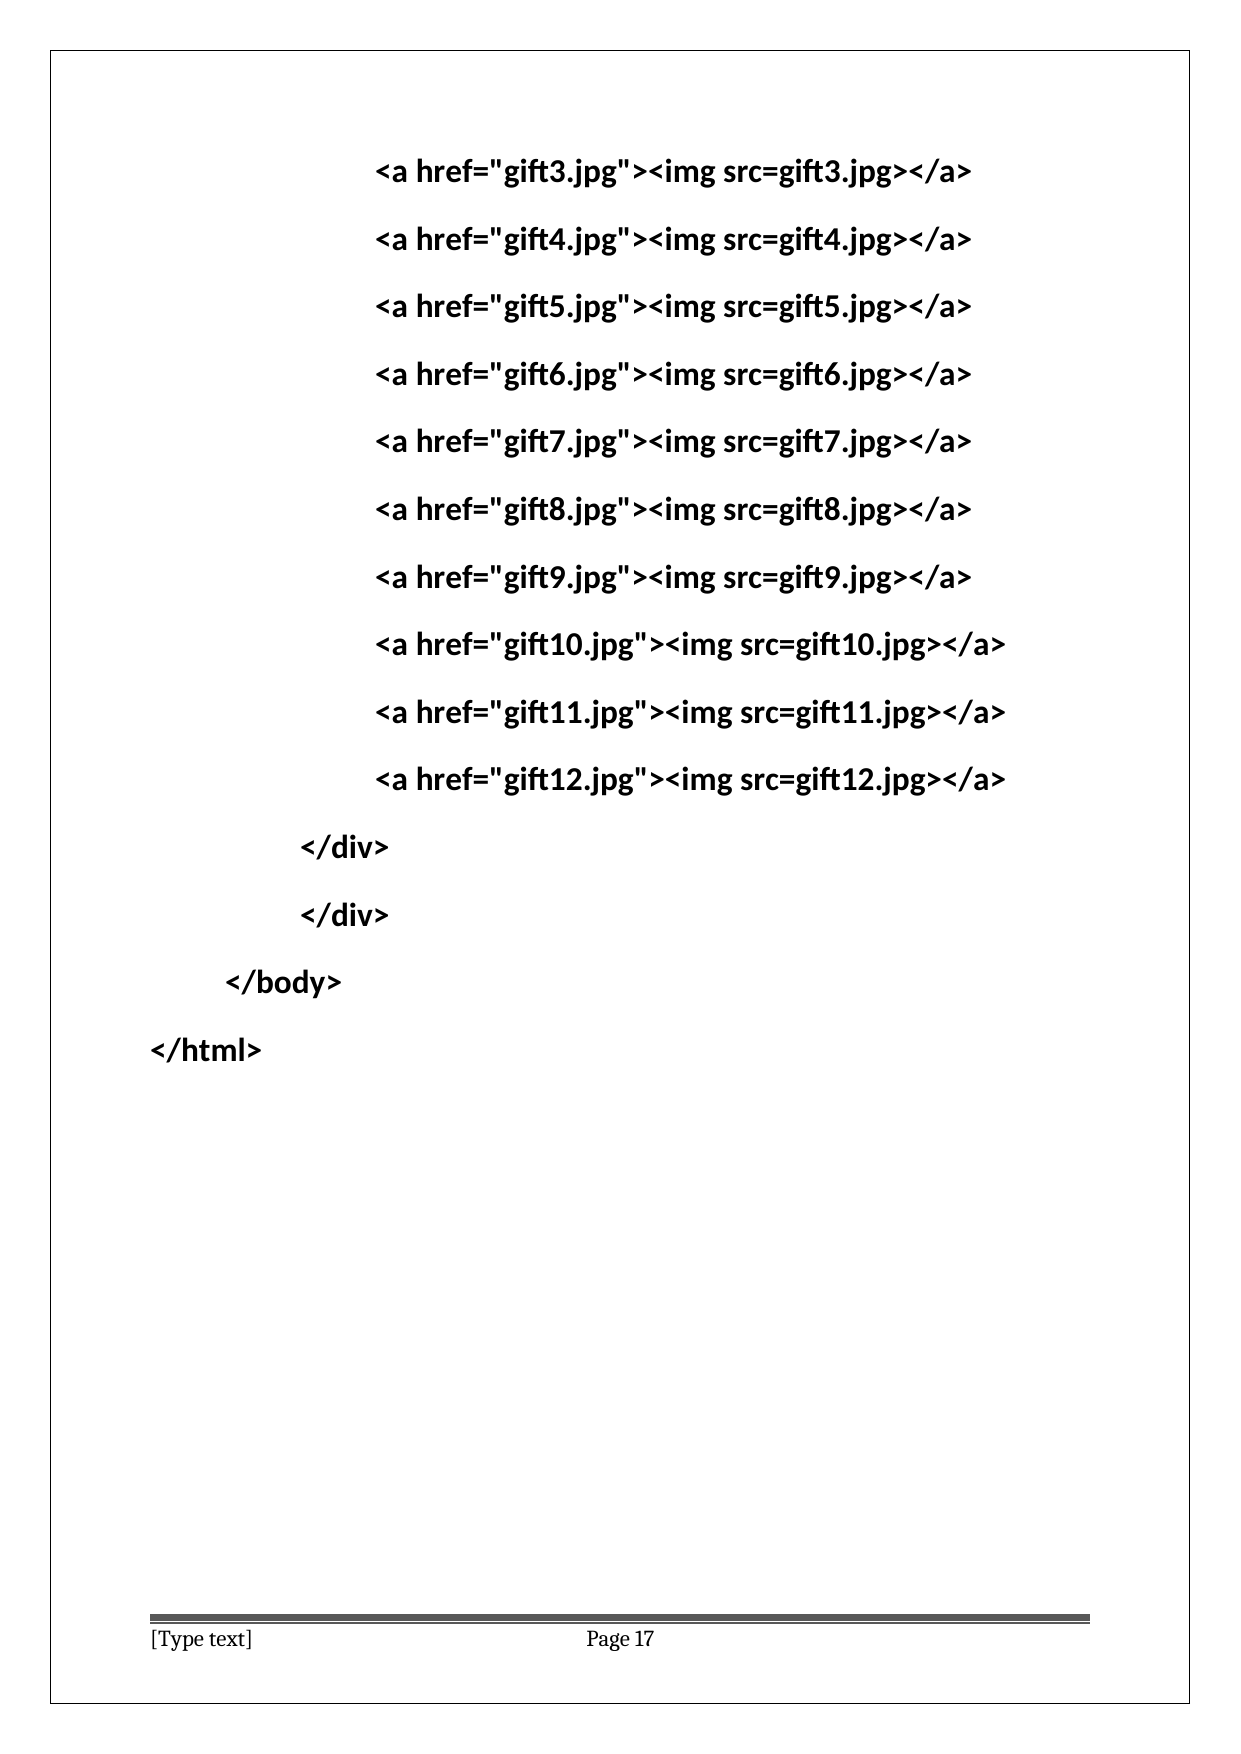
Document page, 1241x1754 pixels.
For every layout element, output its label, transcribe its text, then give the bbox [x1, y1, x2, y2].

text </div> [150, 826, 1090, 867]
text <a href="gift7.jpg"><img src=gift7.jpg></a> [150, 420, 1090, 461]
text <a href="gift3.jpg"><img src=gift3.jpg></a> [150, 150, 1090, 191]
text </div> [150, 894, 1090, 934]
text <a href="gift9.jpg"><img src=gift9.jpg></a> [150, 556, 1090, 596]
text <a href="gift6.jpg"><img src=gift6.jpg></a> [150, 353, 1090, 393]
text <a href="gift4.jpg"><img src=gift4.jpg></a> [150, 218, 1090, 258]
text <a href="gift5.jpg"><img src=gift5.jpg></a> [150, 285, 1090, 326]
text <a href="gift12.jpg"><img src=gift12.jpg></a> [150, 758, 1090, 799]
text <a href="gift8.jpg"><img src=gift8.jpg></a> [150, 488, 1090, 529]
text <a href="gift11.jpg"><img src=gift11.jpg></a> [150, 691, 1090, 732]
text </body> [150, 961, 1090, 1002]
text </html> [150, 1029, 1090, 1069]
text <a href="gift10.jpg"><img src=gift10.jpg></a> [150, 623, 1090, 664]
